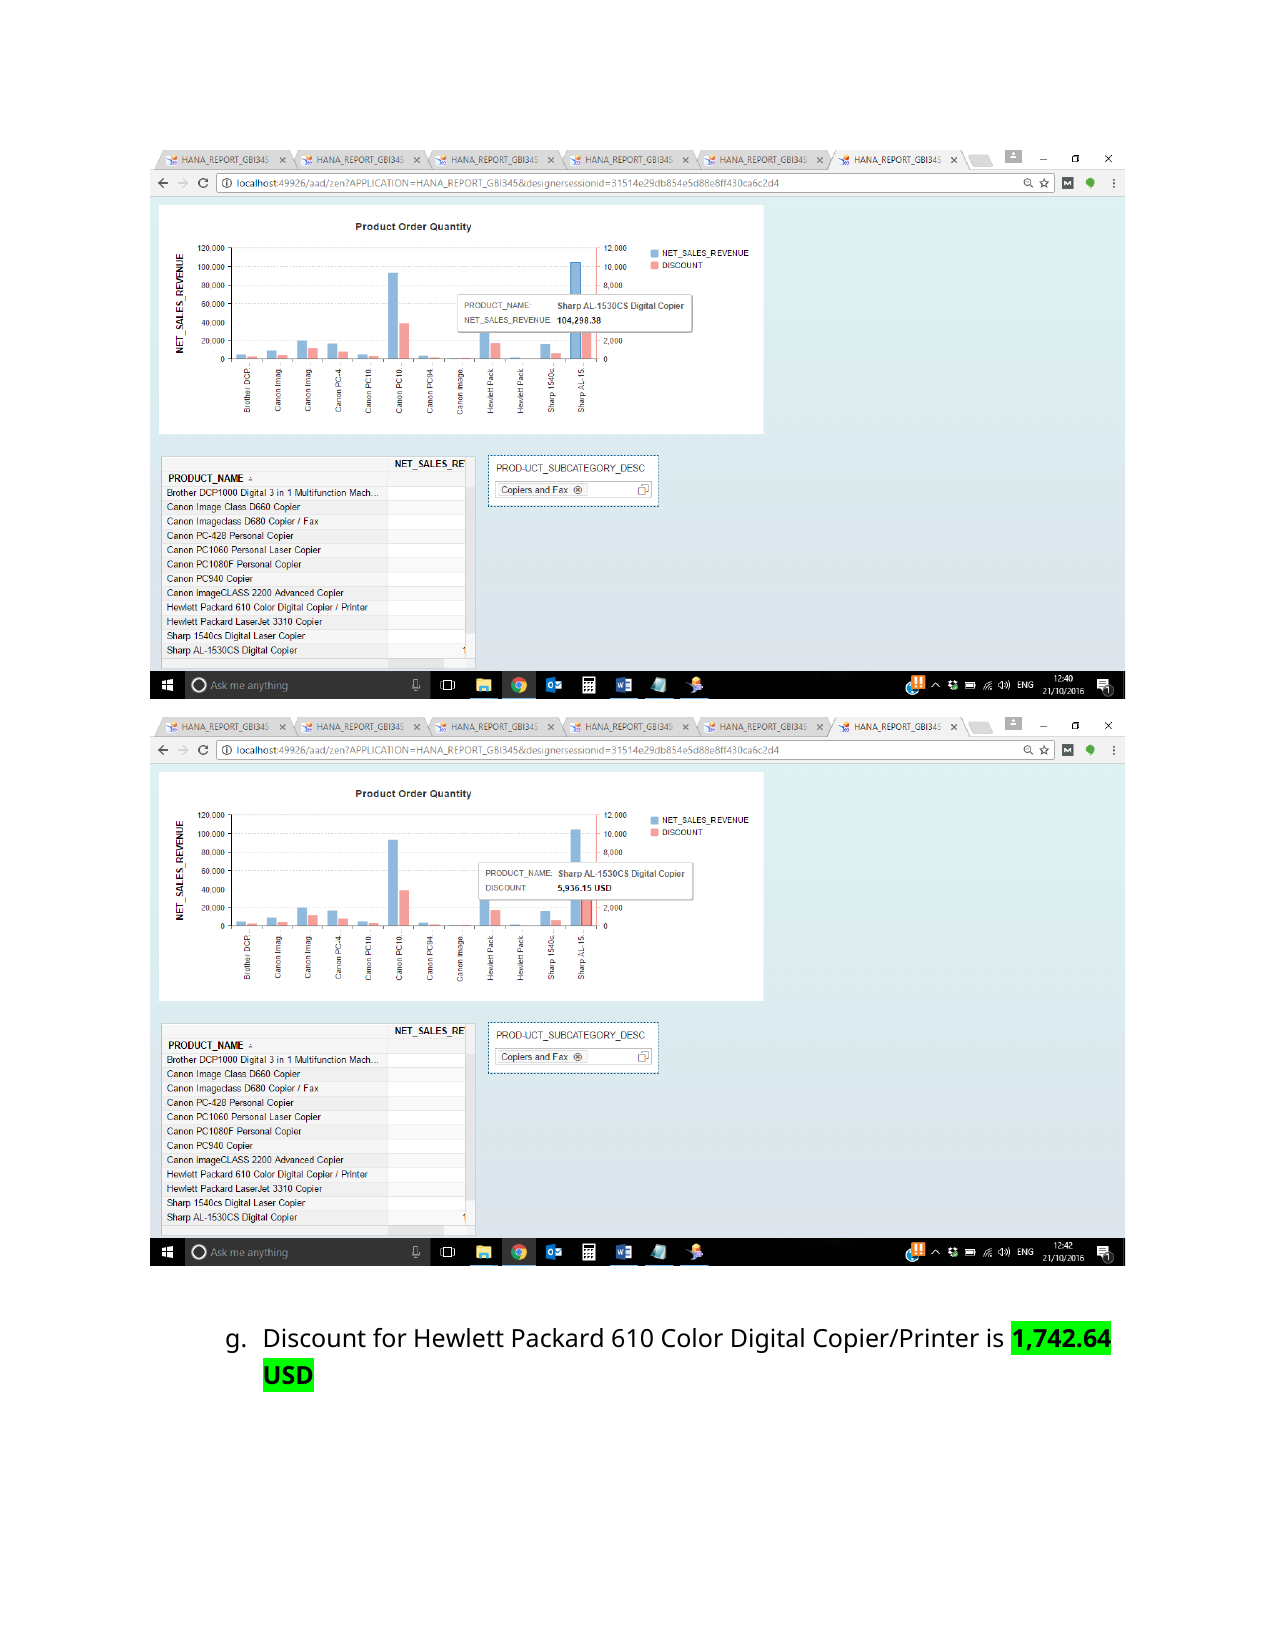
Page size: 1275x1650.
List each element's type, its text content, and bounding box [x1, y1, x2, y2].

picture [150, 717, 1125, 1266]
picture [150, 150, 1125, 699]
list Discount for Hewlett Packard 610 Color Digital Copier/Printer is 1,742.64 USD [225, 1321, 1125, 1392]
